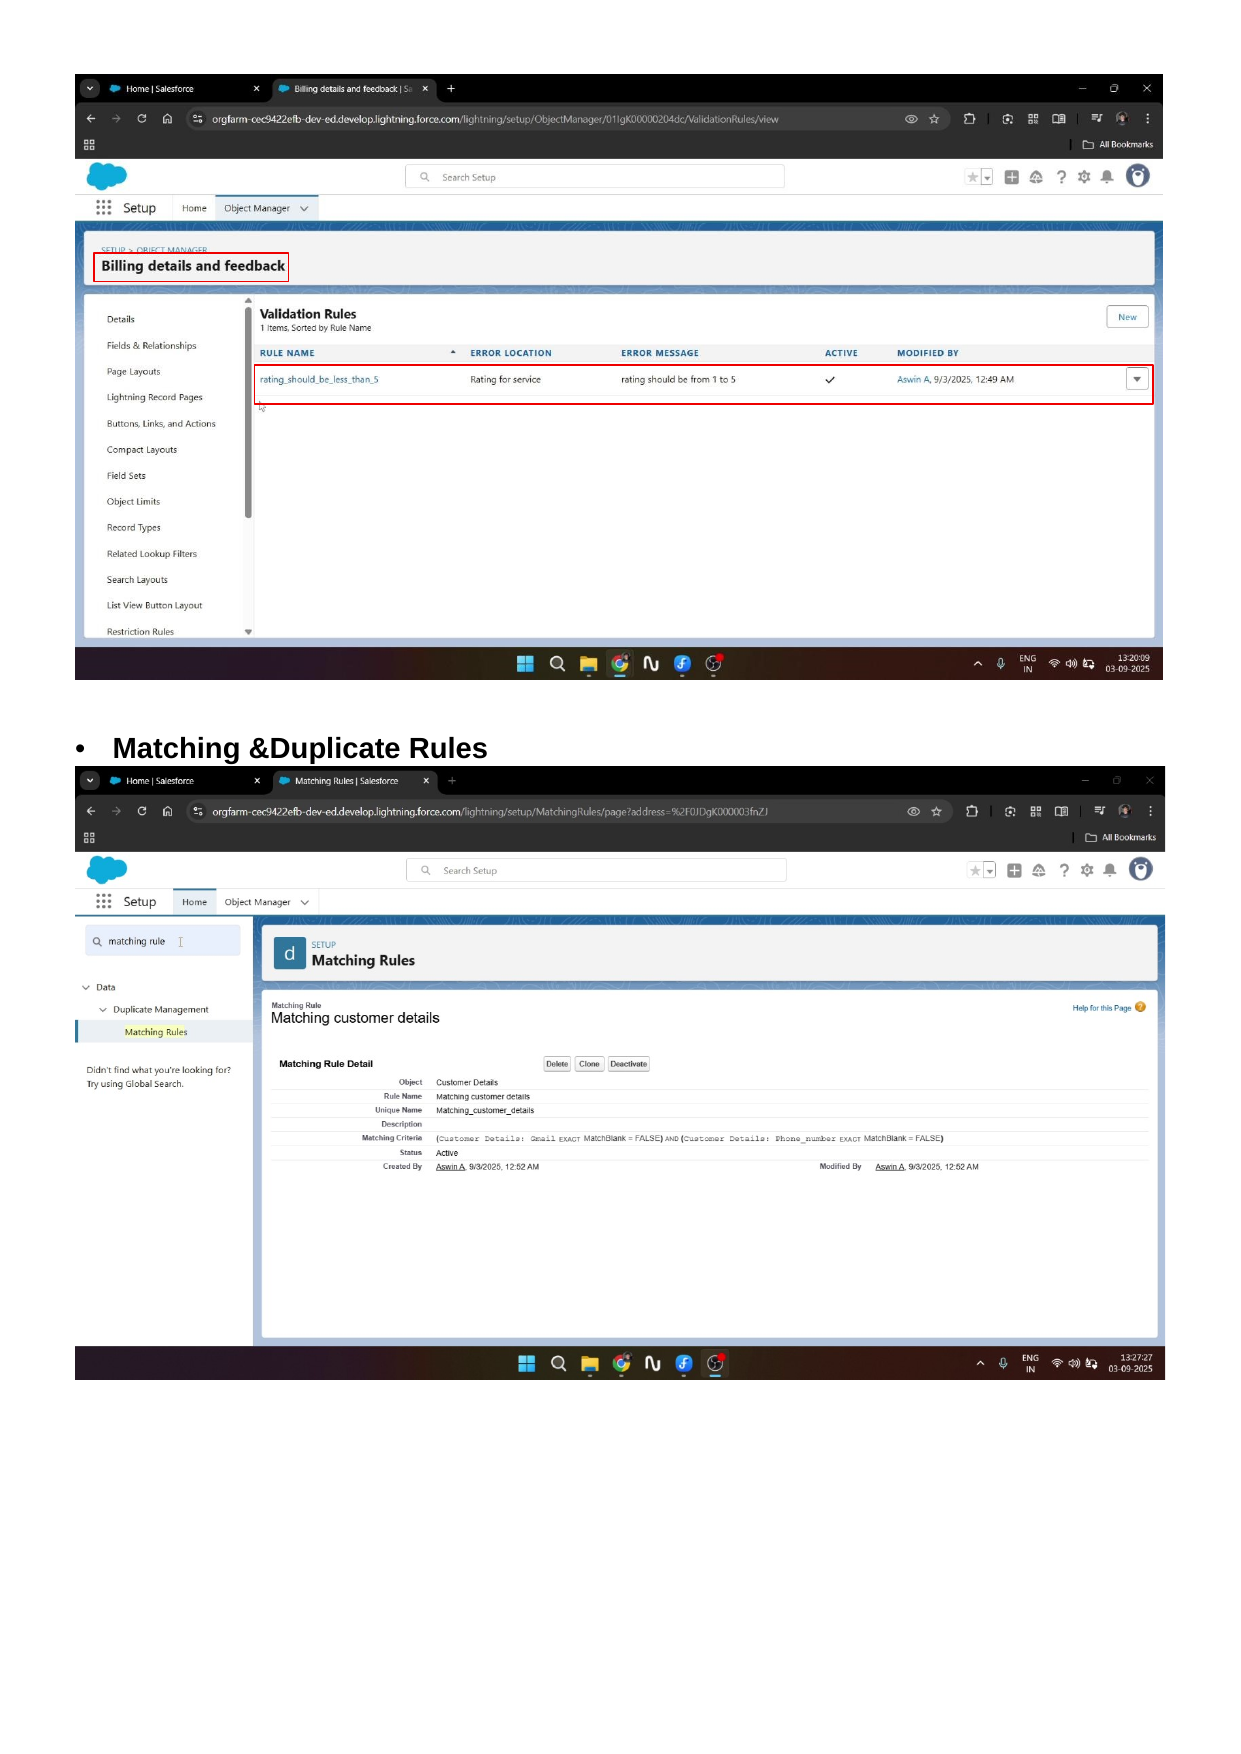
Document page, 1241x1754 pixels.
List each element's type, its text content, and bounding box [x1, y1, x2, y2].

picture [75, 74, 1163, 680]
picture [75, 766, 1166, 1380]
list Matching &Duplicate Rules [75, 731, 1175, 764]
